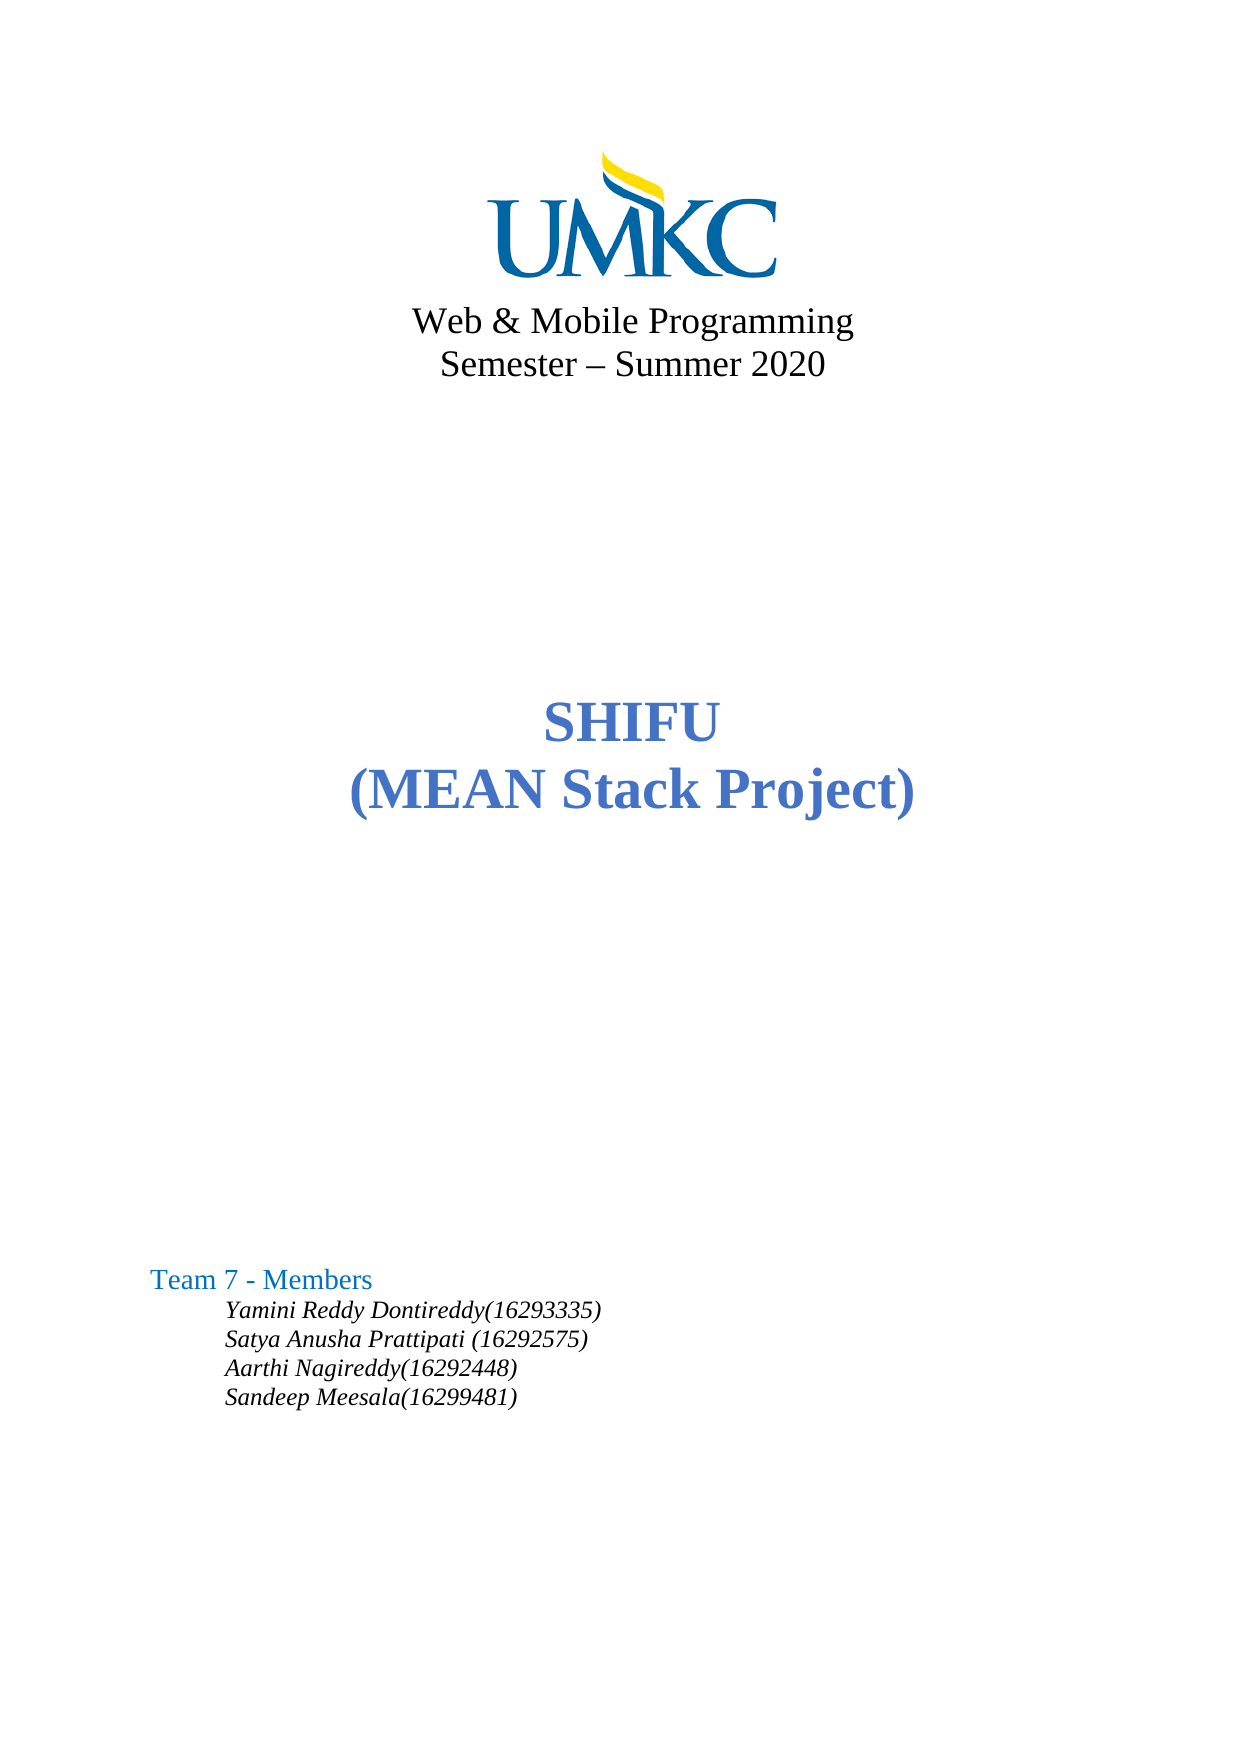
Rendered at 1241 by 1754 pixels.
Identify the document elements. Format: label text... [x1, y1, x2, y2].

text Web & Mobile Programming [150, 299, 1116, 342]
text Semester – Summer 2020 [150, 342, 1116, 385]
text Yamini Reddy Dontireddy(16293335) [225, 1295, 1116, 1324]
text Aarthi Nagireddy(16292448) [225, 1353, 1116, 1382]
text Team 7 - Members [150, 1262, 1116, 1295]
text SHIFU [150, 687, 1116, 754]
text Sandeep Meesala(16299481) [225, 1382, 1116, 1410]
text (MEAN Stack Project) [150, 754, 1116, 821]
picture [479, 150, 787, 299]
text Satya Anusha Prattipati (16292575) [225, 1324, 1116, 1353]
